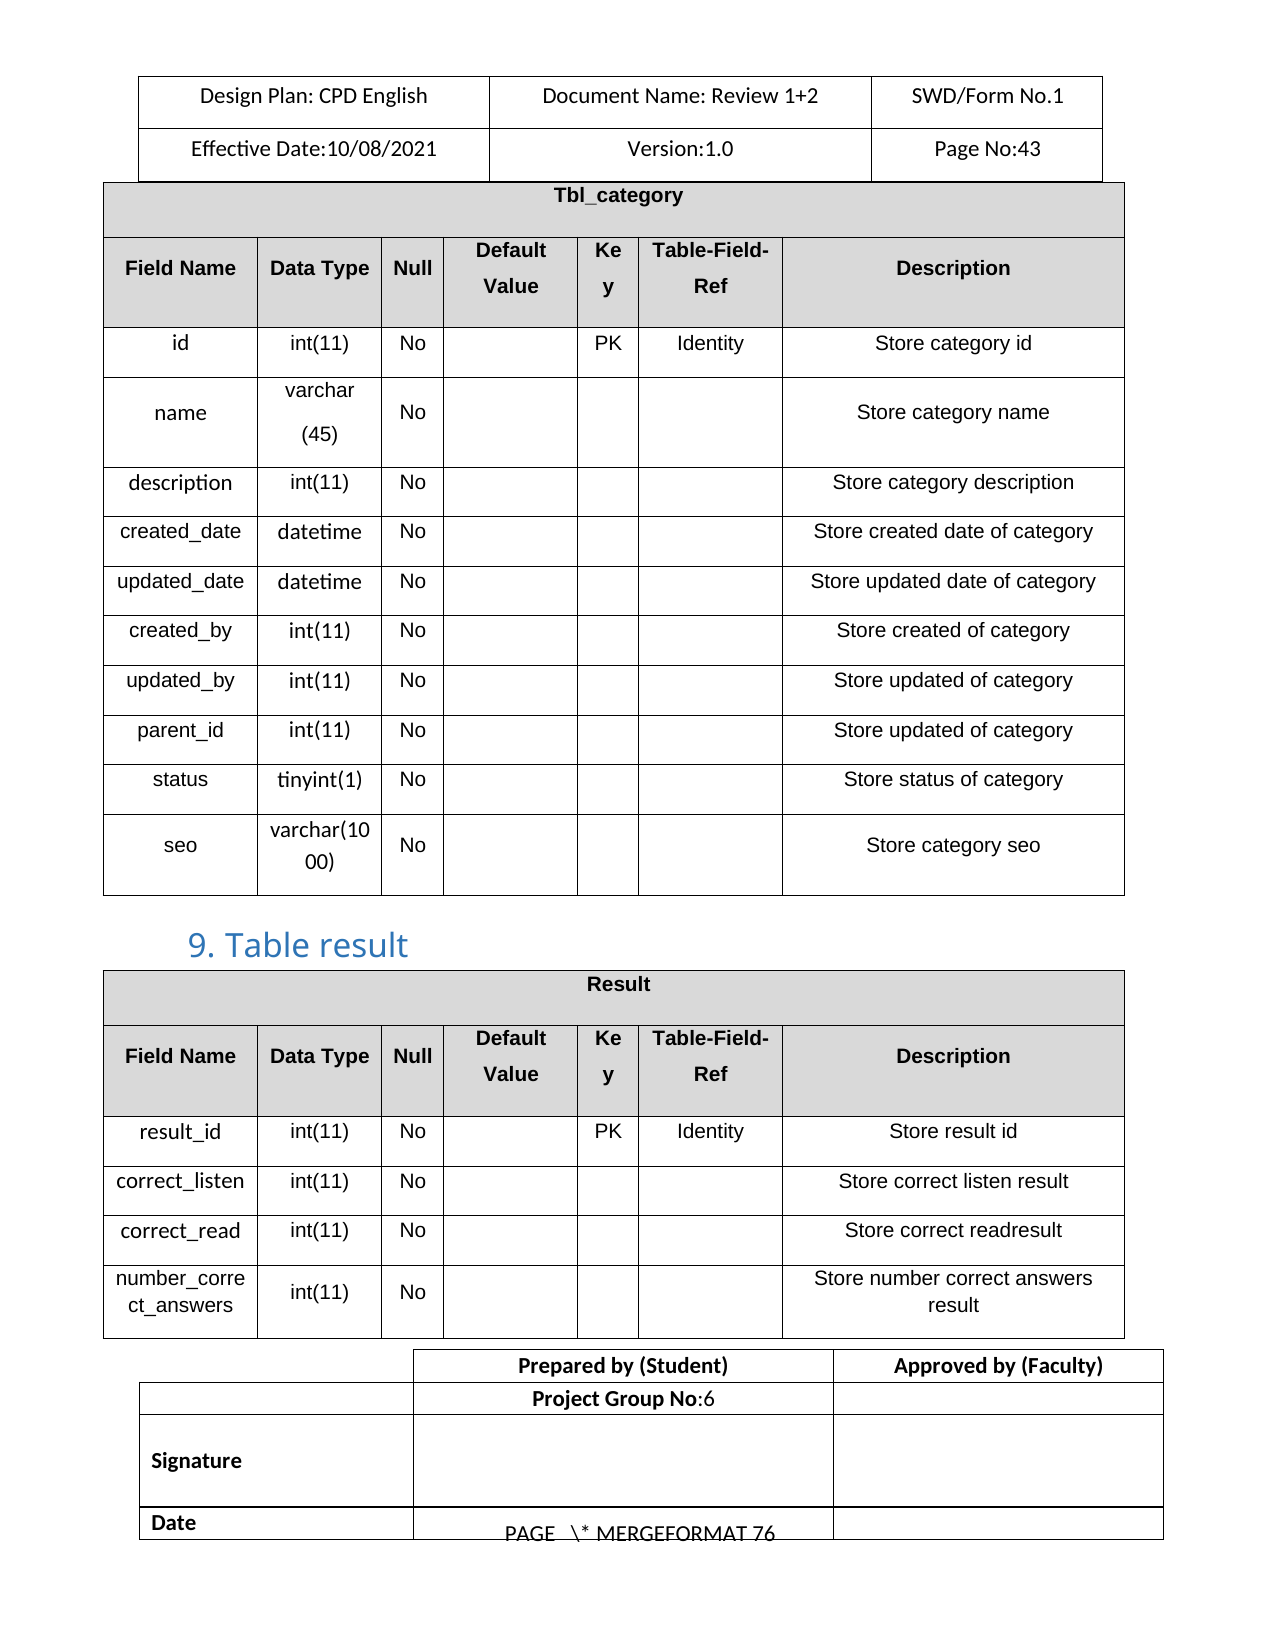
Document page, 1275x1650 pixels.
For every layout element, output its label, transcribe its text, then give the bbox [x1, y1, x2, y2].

table_cell Store created of category [783, 616, 1124, 665]
table_cell No [382, 328, 443, 377]
table_cell created_date [104, 517, 257, 566]
table_cell Data Type [258, 1026, 381, 1116]
table_cell [578, 1266, 638, 1338]
table_cell Data Type [258, 238, 381, 327]
table_cell [444, 1117, 577, 1166]
table_cell No [382, 716, 443, 764]
table_cell [578, 1216, 638, 1265]
table_cell Default Value [444, 238, 577, 327]
table_cell Key [578, 1026, 638, 1116]
table_cell Table-Field-Ref [639, 238, 782, 327]
table_cell int(11) [258, 328, 381, 377]
table_cell Store updated of category [783, 716, 1124, 764]
table_cell [639, 1167, 782, 1215]
table_cell int(11) [258, 666, 381, 714]
table_cell [444, 716, 577, 764]
table_cell correct_listen [104, 1167, 257, 1215]
table_cell Description [783, 1026, 1124, 1116]
table_cell [639, 815, 782, 895]
table_cell Key [578, 238, 638, 327]
table_cell parent_id [104, 716, 257, 764]
table_cell [444, 1167, 577, 1215]
table_cell Store number correct answers result [783, 1266, 1124, 1338]
table_cell Store updated date of category [783, 567, 1124, 615]
table_cell Store result id [783, 1117, 1124, 1166]
table_cell seo [104, 815, 257, 895]
table_cell [444, 468, 577, 516]
table_cell int(11) [258, 1266, 381, 1338]
table_cell [444, 328, 577, 377]
table_cell PK [578, 328, 638, 377]
table_cell No [382, 517, 443, 566]
table_cell int(11) [258, 616, 381, 665]
table_cell int(11) [258, 1117, 381, 1166]
table_cell Store category id [783, 328, 1124, 377]
table_cell Default Value [444, 1026, 577, 1116]
table_cell No [382, 666, 443, 714]
table_cell updated_by [104, 666, 257, 714]
table_cell id [104, 328, 257, 377]
table_cell varchar (45) [258, 378, 381, 467]
table_cell [578, 616, 638, 665]
table_cell No [382, 765, 443, 814]
table_cell int(11) [258, 468, 381, 516]
table_cell created_by [104, 616, 257, 665]
table_cell [639, 468, 782, 516]
table_cell [578, 815, 638, 895]
table_cell No [382, 468, 443, 516]
table_cell [578, 666, 638, 714]
table_cell Store status of category [783, 765, 1124, 814]
table_cell [444, 567, 577, 615]
table_cell [444, 517, 577, 566]
table_cell [444, 378, 577, 467]
table_cell [639, 517, 782, 566]
table_cell datetime [258, 517, 381, 566]
table_cell [444, 765, 577, 814]
table_cell [578, 1167, 638, 1215]
table_cell [639, 378, 782, 467]
table_cell [639, 765, 782, 814]
table_cell No [382, 378, 443, 467]
table_cell result_id [104, 1117, 257, 1166]
table_cell [578, 765, 638, 814]
table_cell [444, 1216, 577, 1265]
table_cell No [382, 815, 443, 895]
table_cell tinyint(1) [258, 765, 381, 814]
table_cell No [382, 1117, 443, 1166]
table_cell [578, 716, 638, 764]
table_cell Store correct listen result [783, 1167, 1124, 1215]
table_cell Null [382, 1026, 443, 1116]
table_cell Store updated of category [783, 666, 1124, 714]
table_cell [578, 567, 638, 615]
subtitle Table result [187, 921, 1125, 967]
table_cell int(11) [258, 1216, 381, 1265]
table_cell Null [382, 238, 443, 327]
table_cell Table-Field-Ref [639, 1026, 782, 1116]
table_cell [639, 616, 782, 665]
table_cell [578, 378, 638, 467]
table_header Tbl_category [104, 183, 1124, 237]
table_cell Store category seo [783, 815, 1124, 895]
table_cell [639, 716, 782, 764]
table_cell No [382, 1266, 443, 1338]
table_cell varchar(1000) [258, 815, 381, 895]
table_cell PK [578, 1117, 638, 1166]
table_header Result [104, 971, 1124, 1025]
table_cell No [382, 1167, 443, 1215]
table_cell No [382, 567, 443, 615]
table_cell number_correct_answers [104, 1266, 257, 1338]
table_cell [578, 517, 638, 566]
table_cell Store correct readresult [783, 1216, 1124, 1265]
table_cell No [382, 1216, 443, 1265]
table_cell Description [783, 238, 1124, 327]
table_cell [444, 815, 577, 895]
table_cell correct_read [104, 1216, 257, 1265]
table_cell Field Name [104, 1026, 257, 1116]
table_cell [639, 666, 782, 714]
table_cell [639, 1216, 782, 1265]
table_cell Store category description [783, 468, 1124, 516]
table_cell status [104, 765, 257, 814]
table_cell [639, 1266, 782, 1338]
table_cell Field Name [104, 238, 257, 327]
table_cell No [382, 616, 443, 665]
table_cell Store category name [783, 378, 1124, 467]
table_cell updated_date [104, 567, 257, 615]
table_cell description [104, 468, 257, 516]
table_cell int(11) [258, 716, 381, 764]
table_cell [444, 616, 577, 665]
table_cell [578, 468, 638, 516]
table_cell Identity [639, 1117, 782, 1166]
table_cell [444, 666, 577, 714]
table_cell [639, 567, 782, 615]
table_cell Store created date of category [783, 517, 1124, 566]
table_cell datetime [258, 567, 381, 615]
table_cell int(11) [258, 1167, 381, 1215]
table_cell Identity [639, 328, 782, 377]
table_cell name [104, 378, 257, 467]
table_cell [444, 1266, 577, 1338]
